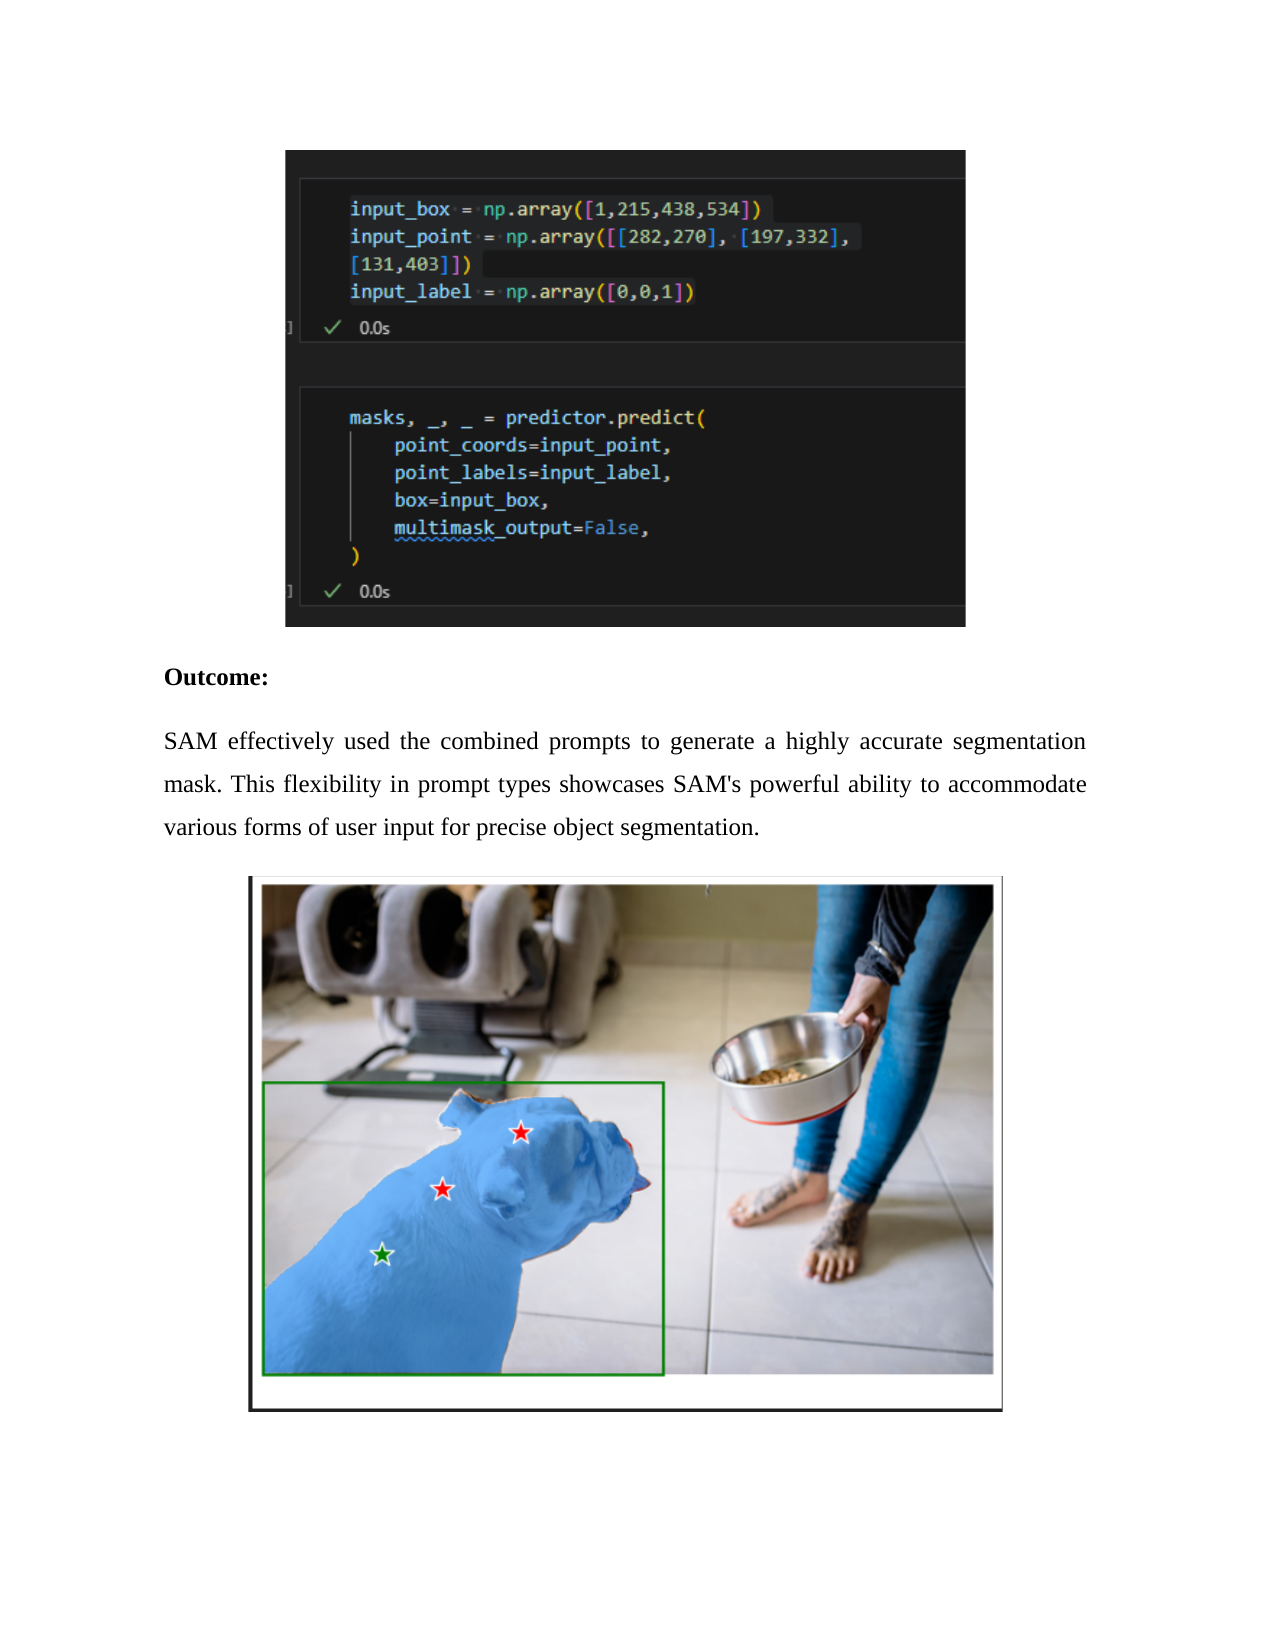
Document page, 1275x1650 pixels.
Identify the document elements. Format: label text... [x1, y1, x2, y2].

text SAM effectively used the combined prompts to generate a highly accurate segmentation mask. This flexibility in prompt types showcases SAM's powerful ability to accommodate various forms of user input for precise object segmentation. [163, 726, 1087, 841]
picture [285, 150, 966, 627]
text Outcome: [163, 662, 1087, 691]
picture [248, 876, 1003, 1412]
